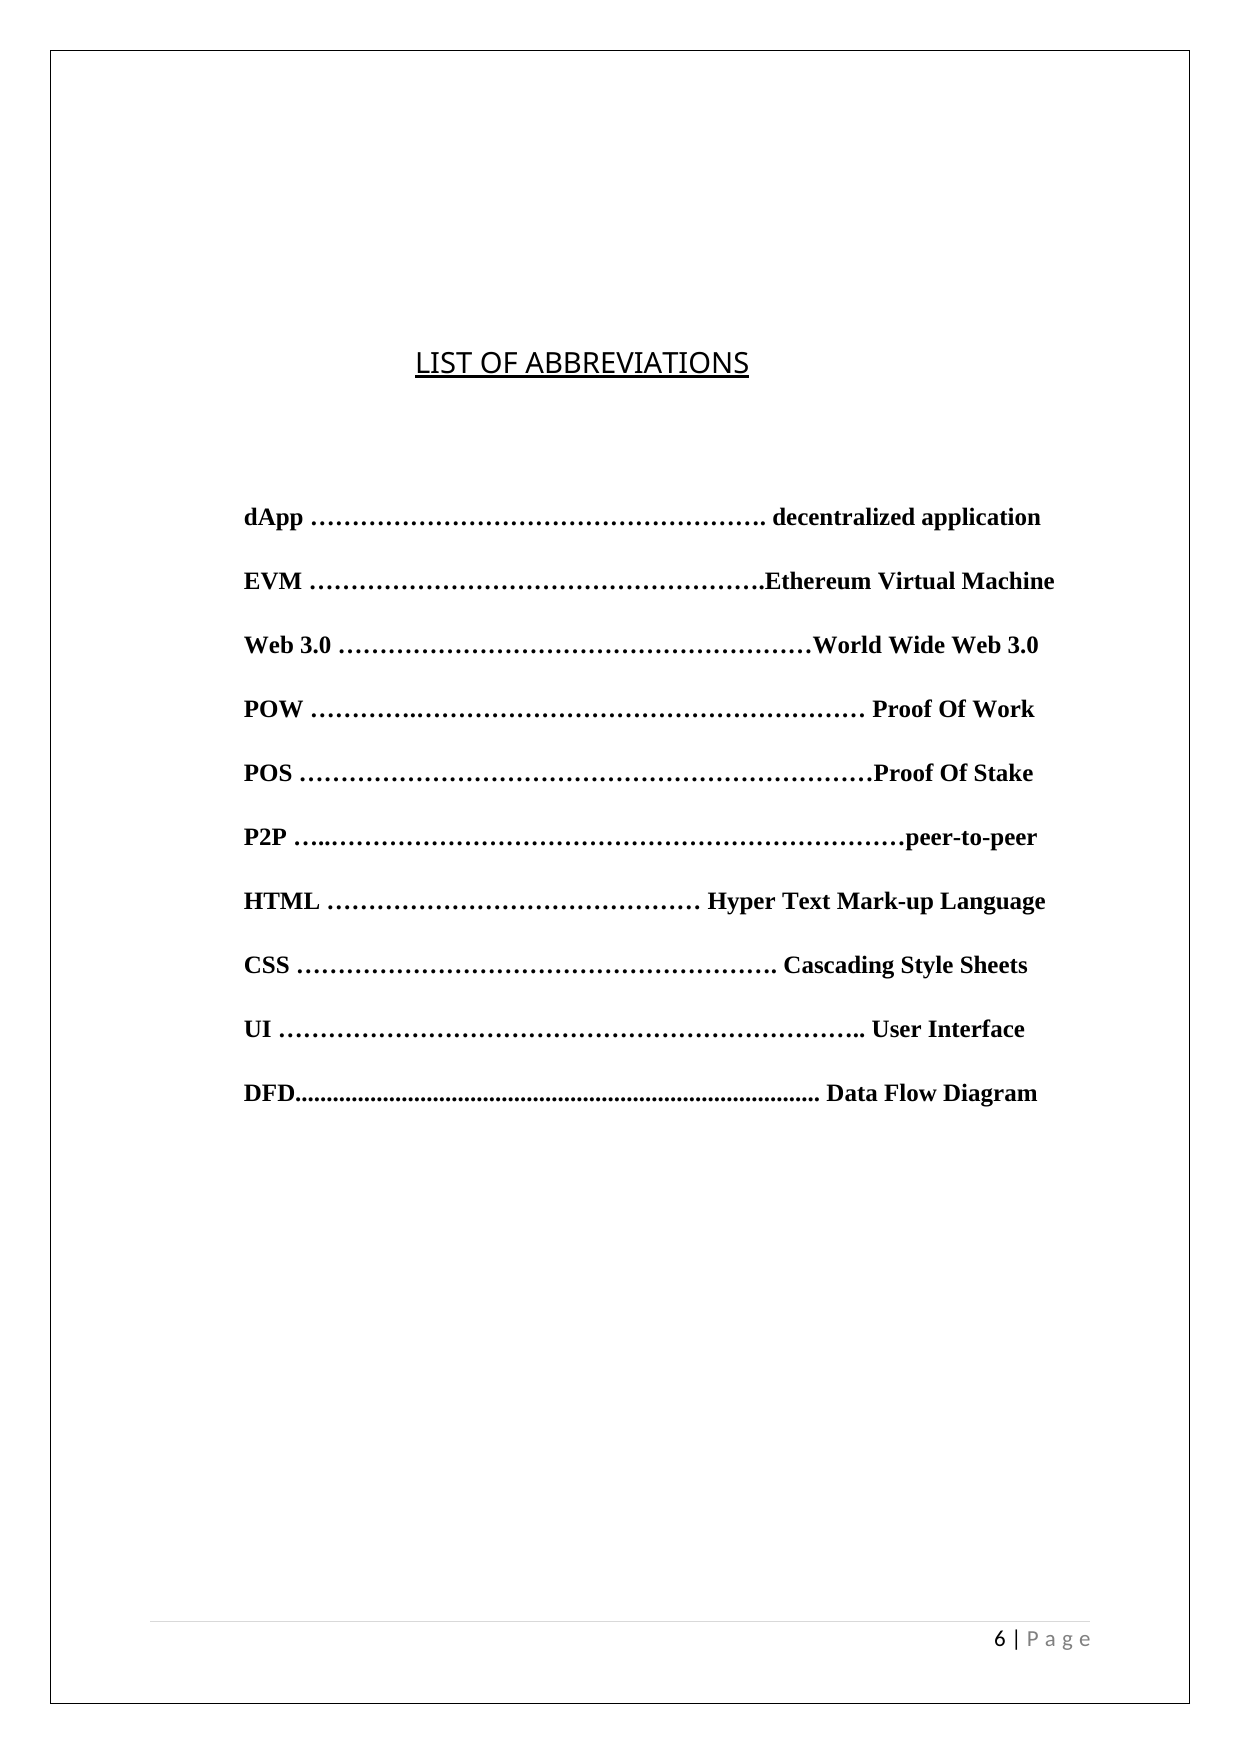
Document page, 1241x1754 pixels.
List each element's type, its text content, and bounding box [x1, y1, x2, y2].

text CSS …………………………………………………. Cascading Style Sheets [150, 950, 1090, 979]
text POS ……………………………………………………………Proof Of Stake [150, 758, 1090, 787]
text Web 3.0 …………………………………………………World Wide Web 3.0 [150, 630, 1090, 659]
text dApp ………………………………………………. decentralized application [150, 502, 1090, 531]
text P2P …..……………………………………………………………peer-to-peer [150, 822, 1090, 851]
text LIST OF ABBREVIATIONS [150, 342, 1090, 382]
text UI …………………………………………………………….. User Interface [150, 1014, 1090, 1043]
text EVM ……………………………………………….Ethereum Virtual Machine [150, 566, 1090, 595]
text HTML ……………………………………… Hyper Text Mark-up Language [150, 886, 1090, 915]
text DFD.................................................................................... Data Flow Diagram [150, 1078, 1090, 1107]
text POW ………….……………………………………………… Proof Of Work [150, 694, 1090, 723]
